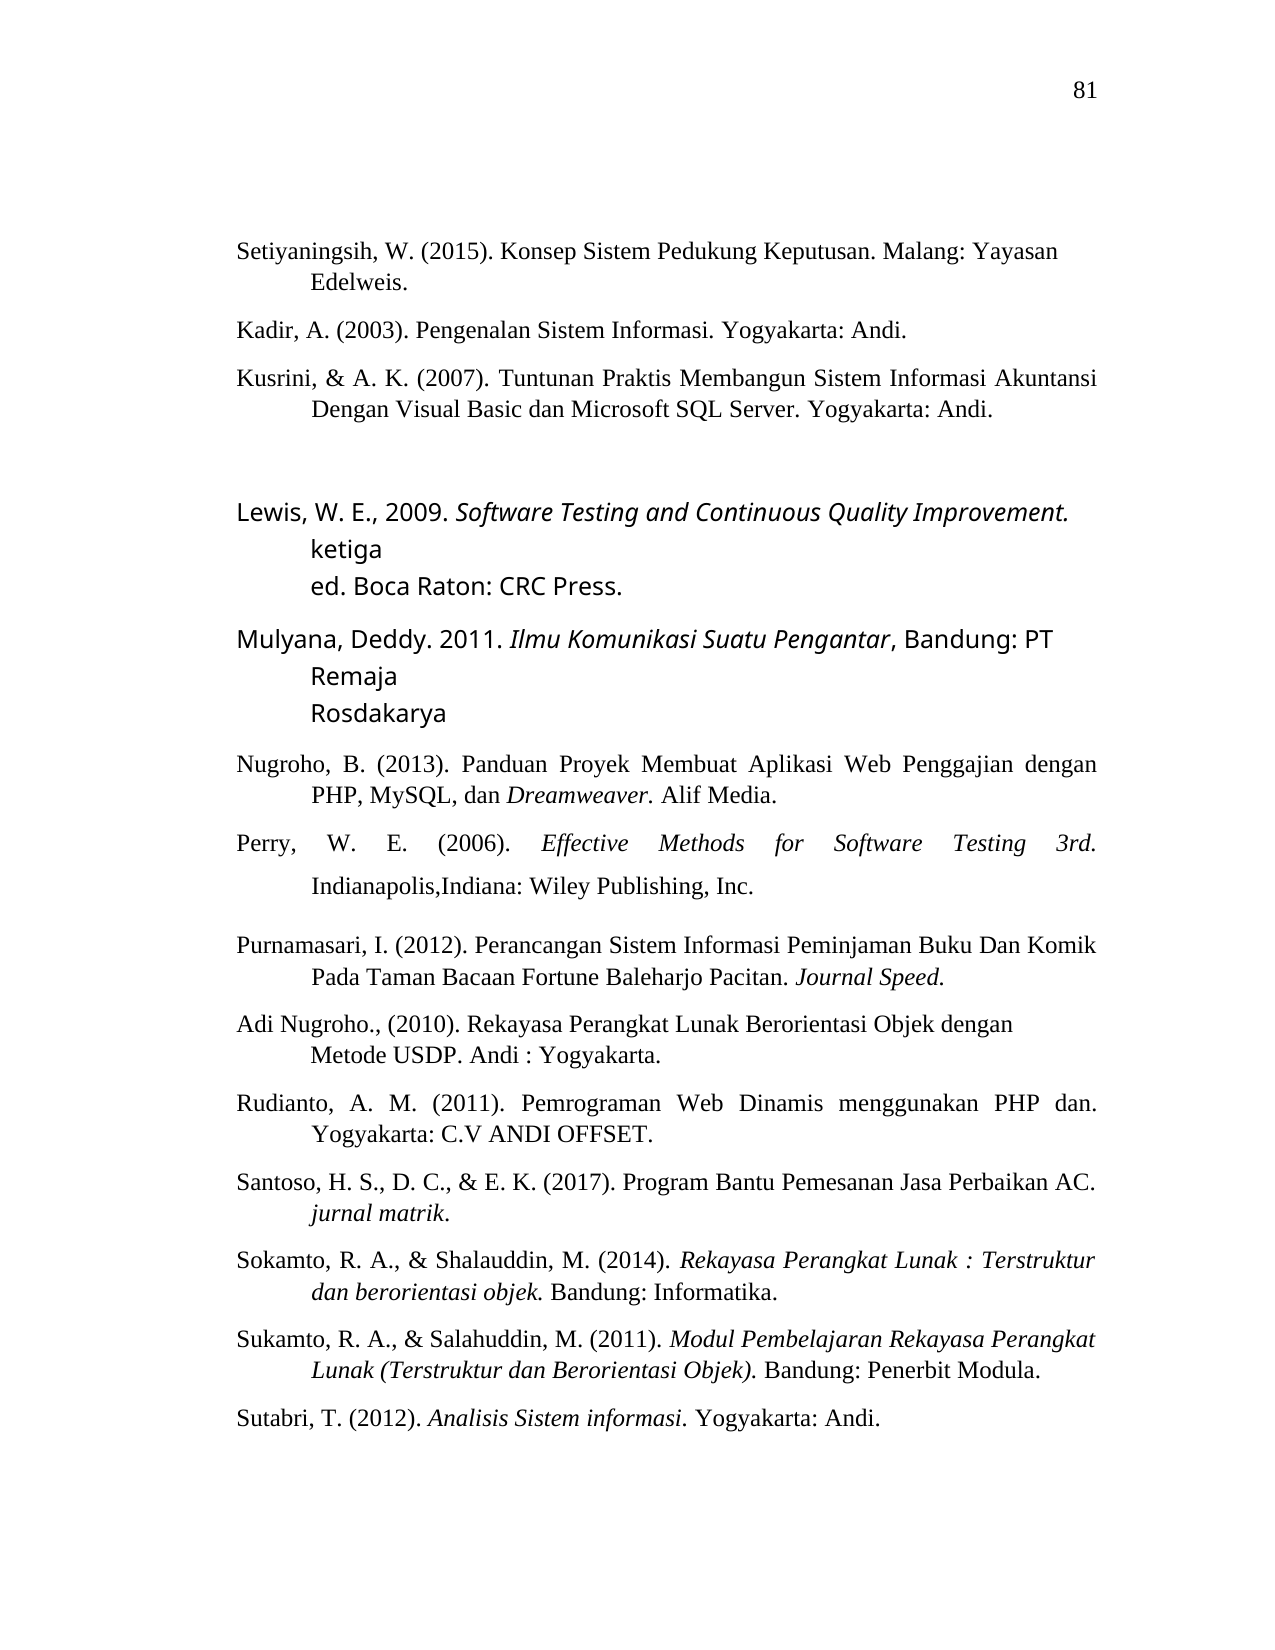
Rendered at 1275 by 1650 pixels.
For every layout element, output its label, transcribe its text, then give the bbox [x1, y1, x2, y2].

text Mulyana, Deddy. 2011. Ilmu Komunikasi Suatu Pengantar, Bandung: PT Remaja Rosdakarya [236, 622, 1098, 729]
text Sukamto, R. A., & Salahuddin, M. (2011). Modul Pembelajaran Rekayasa Perangkat Lunak (Terstruktur dan Berorientasi Objek). Bandung: Penerbit Modula. [236, 1324, 1098, 1384]
text Sokamto, R. A., & Shalauddin, M. (2014). Rekayasa Perangkat Lunak : Terstruktur dan berorientasi objek. Bandung: Informatika. [236, 1246, 1098, 1305]
text Adi Nugroho., (2010). Rekayasa Perangkat Lunak Berorientasi Objek dengan Metode USDP. Andi : Yogyakarta. [236, 1009, 1098, 1069]
text Santoso, H. S., D. C., & E. K. (2017). Program Bantu Pemesanan Jasa Perbaikan AC. jurnal matrik. [236, 1167, 1098, 1227]
text Lewis, W. E., 2009. Software Testing and Continuous Quality Improvement. ketiga ed. Boca Raton: CRC Press. [236, 495, 1098, 602]
text Nugroho, B. (2013). Panduan Proyek Membuat Aplikasi Web Penggajian dengan PHP, MySQL, dan Dreamweaver. Alif Media. [236, 749, 1098, 809]
text Kusrini, & A. K. (2007). Tuntunan Praktis Membangun Sistem Informasi Akuntansi Dengan Visual Basic dan Microsoft SQL Server. Yogyakarta: Andi. [236, 363, 1098, 422]
text Purnamasari, I. (2012). Perancangan Sistem Informasi Peminjaman Buku Dan Komik Pada Taman Bacaan Fortune Baleharjo Pacitan. Journal Speed. [236, 931, 1098, 990]
text Setiyaningsih, W. (2015). Konsep Sistem Pedukung Keputusan. Malang: Yayasan Edelweis. [236, 236, 1098, 296]
text Sutabri, T. (2012). Analisis Sistem informasi. Yogyakarta: Andi. [236, 1403, 1098, 1432]
text Perry, W. E. (2006). Effective Methods for Software Testing 3rd. Indianapolis,Indiana: Wiley Publishing, Inc. [236, 828, 1098, 899]
text Kadir, A. (2003). Pengenalan Sistem Informasi. Yogyakarta: Andi. [236, 315, 1098, 344]
text Rudianto, A. M. (2011). Pemrograman Web Dinamis menggunakan PHP dan. Yogyakarta: C.V ANDI OFFSET. [236, 1088, 1098, 1148]
